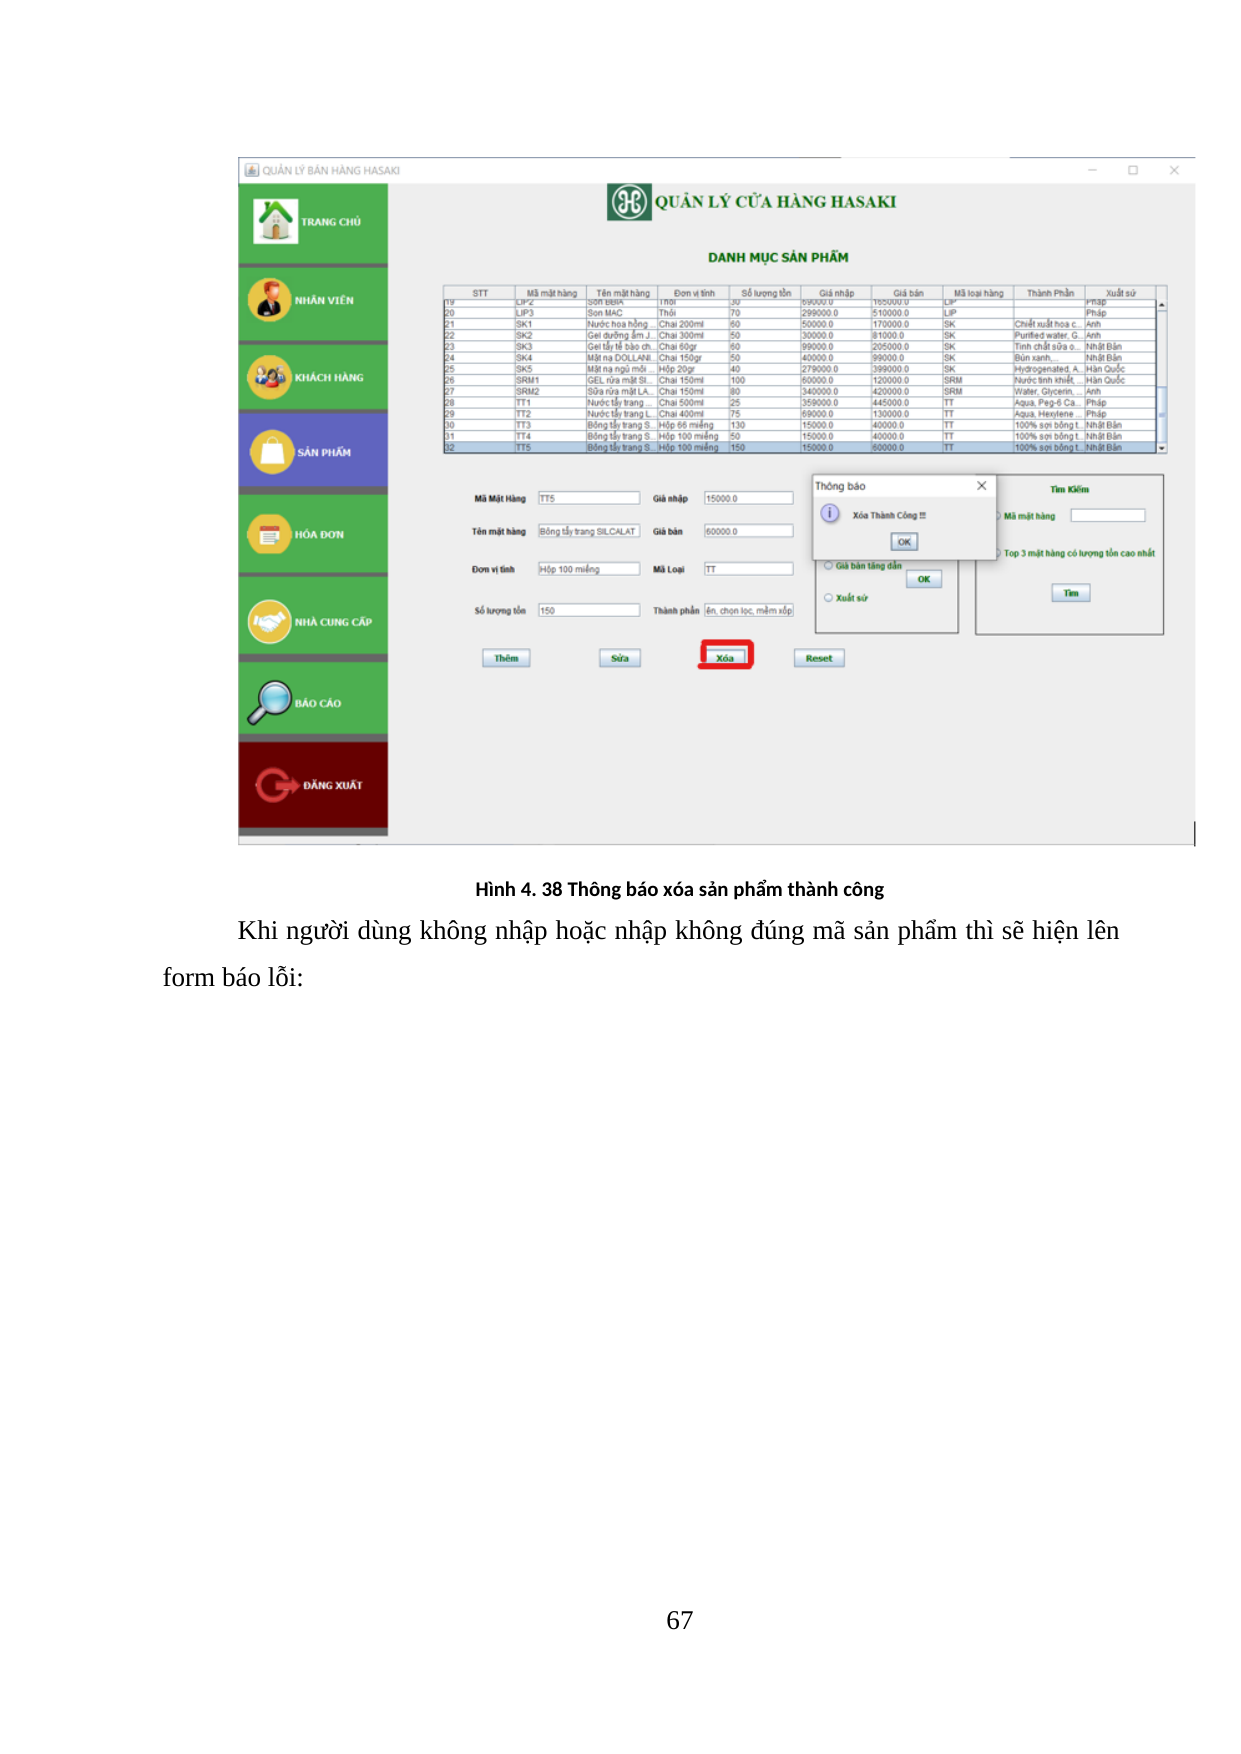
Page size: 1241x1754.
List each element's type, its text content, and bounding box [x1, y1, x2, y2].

picture [237, 157, 1198, 849]
text Khi người dùng không nhập hoặc nhập không đúng mã sản phẩm thì sẽ hiện lên form báo lỗi: [162, 914, 1122, 992]
text Hình 4. 38 Thông báo xóa sản phẩm thành công [162, 876, 1122, 902]
